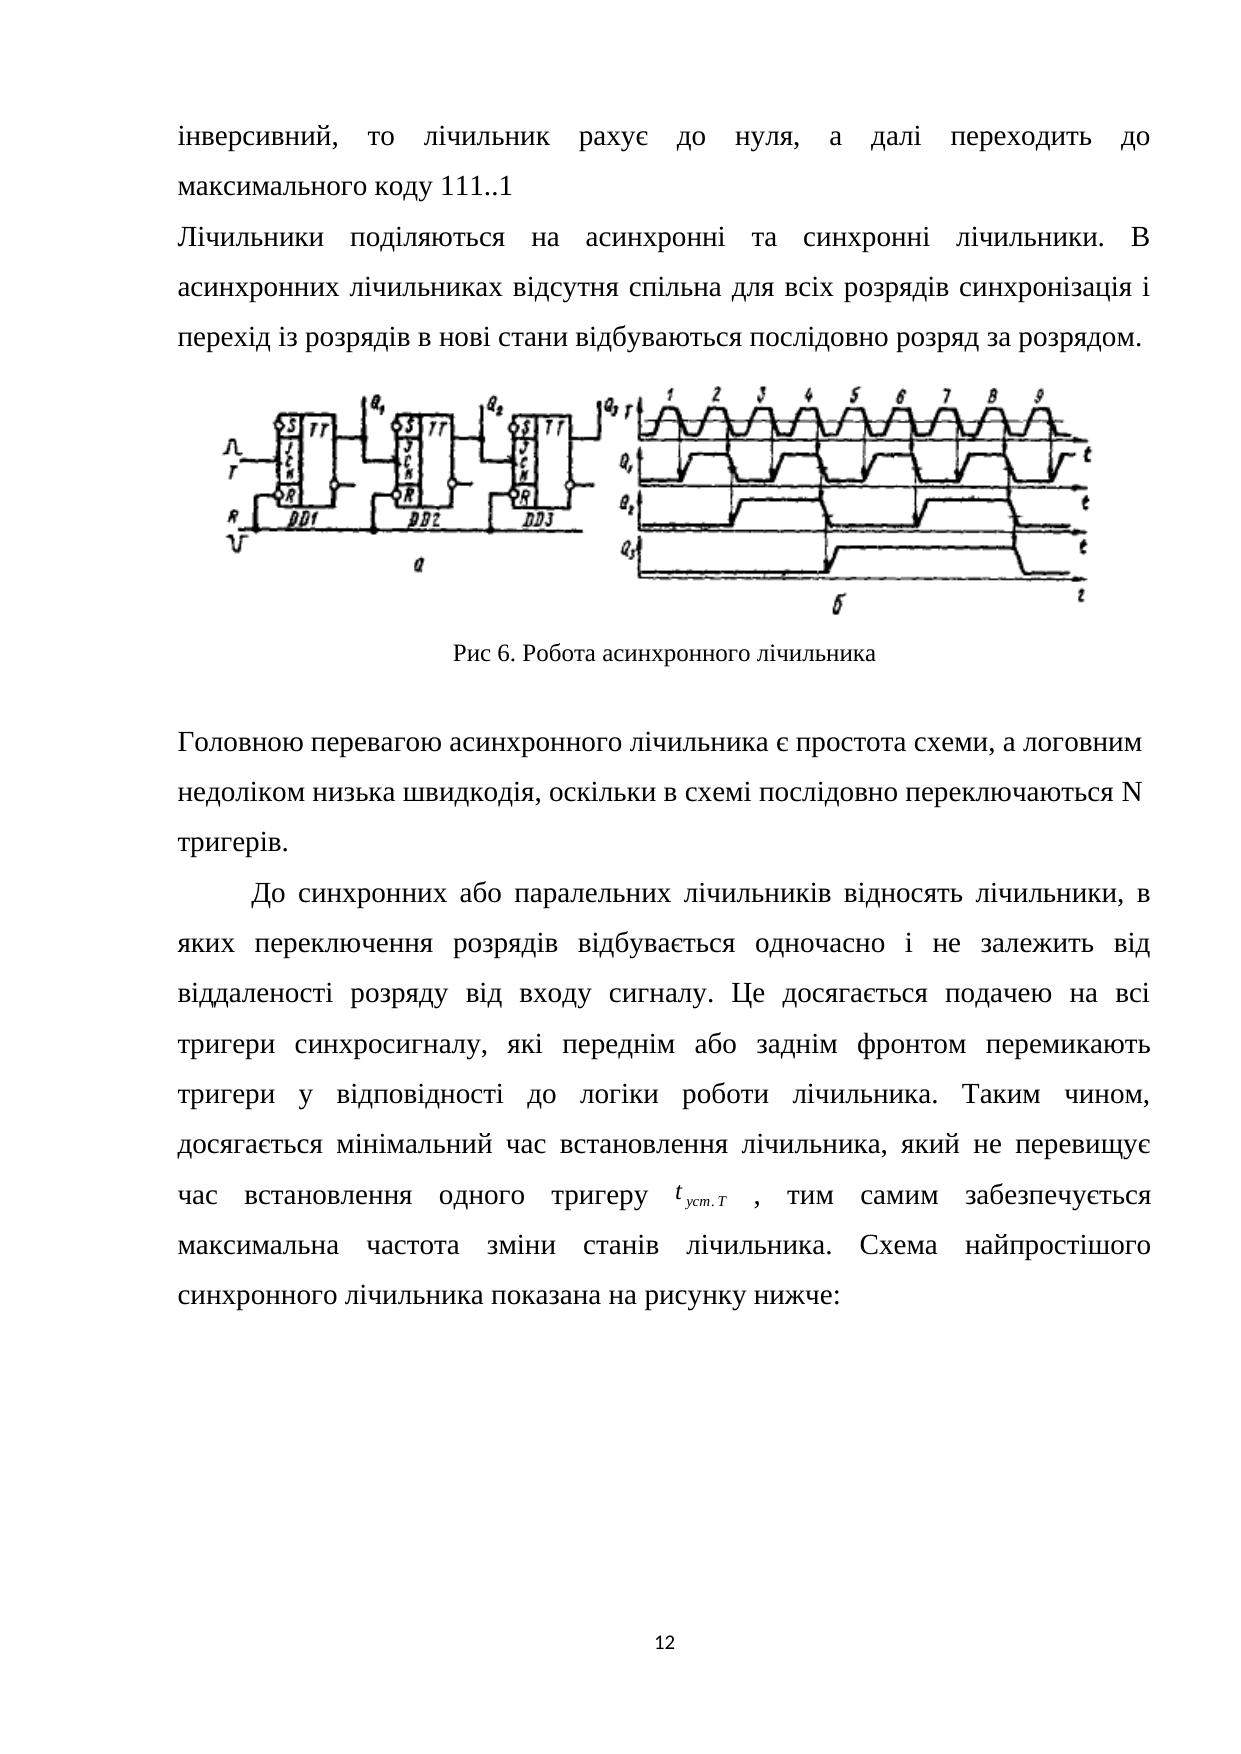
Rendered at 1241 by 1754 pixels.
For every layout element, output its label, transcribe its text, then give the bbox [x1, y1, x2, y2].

text Лічильники поділяються на асинхронні та синхронні лічильники. В асинхронних лічильниках відсутня спільна для всіх розрядів синхронізація і перехід із розрядів в нові стани відбуваються послідовно розряд за розрядом. [177, 219, 1152, 353]
picture [187, 369, 1142, 626]
text До синхронних або паралельних лічильників відносять лічильники, в яких переключення розрядів відбувається одночасно і не залежить від віддаленості розряду від входу сигналу. Це досягається подачею на всі тригери синхросигналу, які переднім або заднім фронтом перемикають тригери у відповідності до логіки роботи лічильника. Таким чином, досягається мінімальний час встановлення лічильника, який не перевищує час встановлення одного тригеру , тим самим забезпечується максимальна частота зміни станів лічильника. Схема найпростішого синхронного лічильника показана на рисунку нижче: [177, 875, 1152, 1311]
text Головною перевагою асинхронного лічильника є простота схеми, а логовним недоліком низька швидкодія, оскільки в схемі послідовно переключаються N тригерів. [177, 724, 1152, 858]
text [177, 118, 1152, 202]
text Рис 6. Робота асинхронного лічильника [177, 638, 1152, 666]
